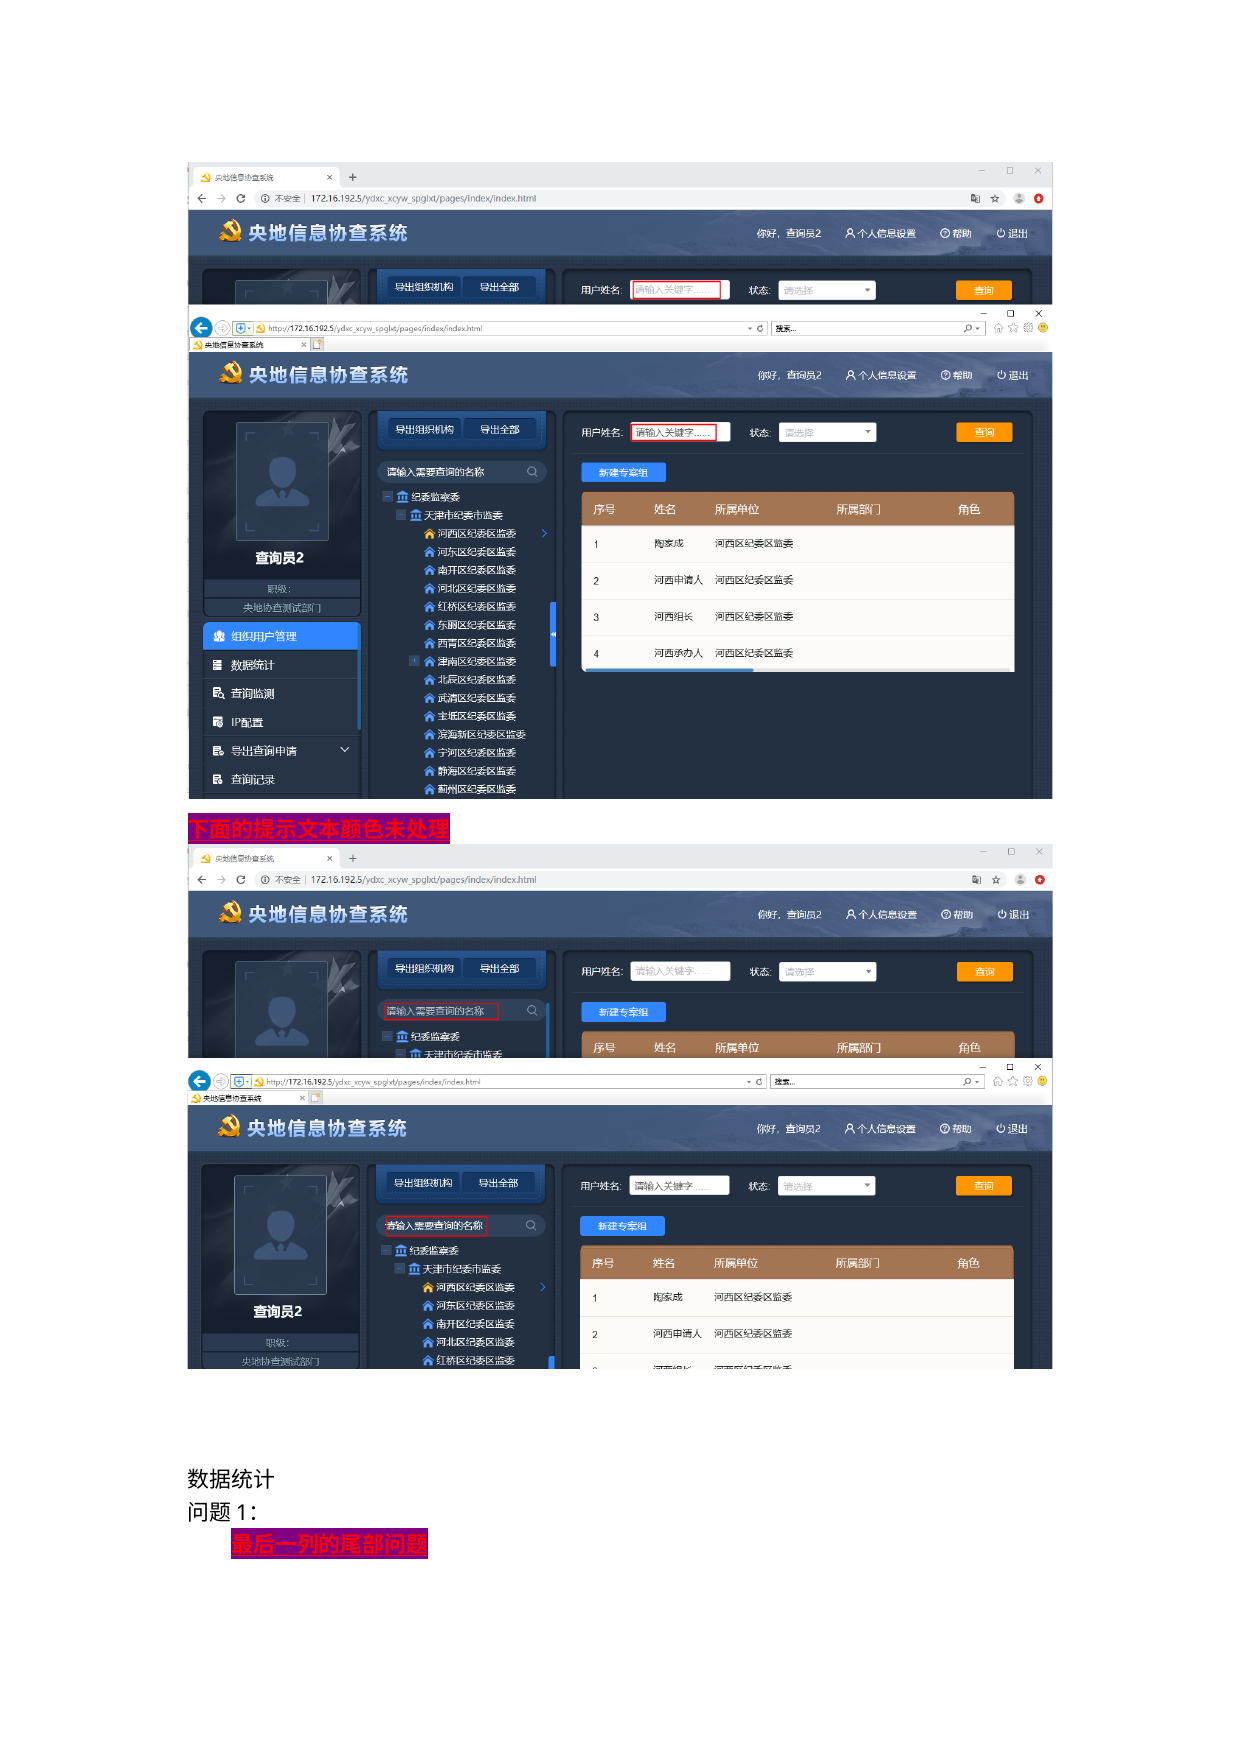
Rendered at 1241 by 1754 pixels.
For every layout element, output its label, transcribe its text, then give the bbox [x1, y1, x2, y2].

text 下面的提示文本颜色未处理 [187, 812, 1053, 844]
text 问题1： [187, 1494, 1053, 1527]
text 数据统计 [187, 1462, 1053, 1494]
text 最后一列的尾部问题 [187, 1527, 1053, 1559]
picture [187, 844, 1053, 1369]
picture [187, 162, 1053, 799]
